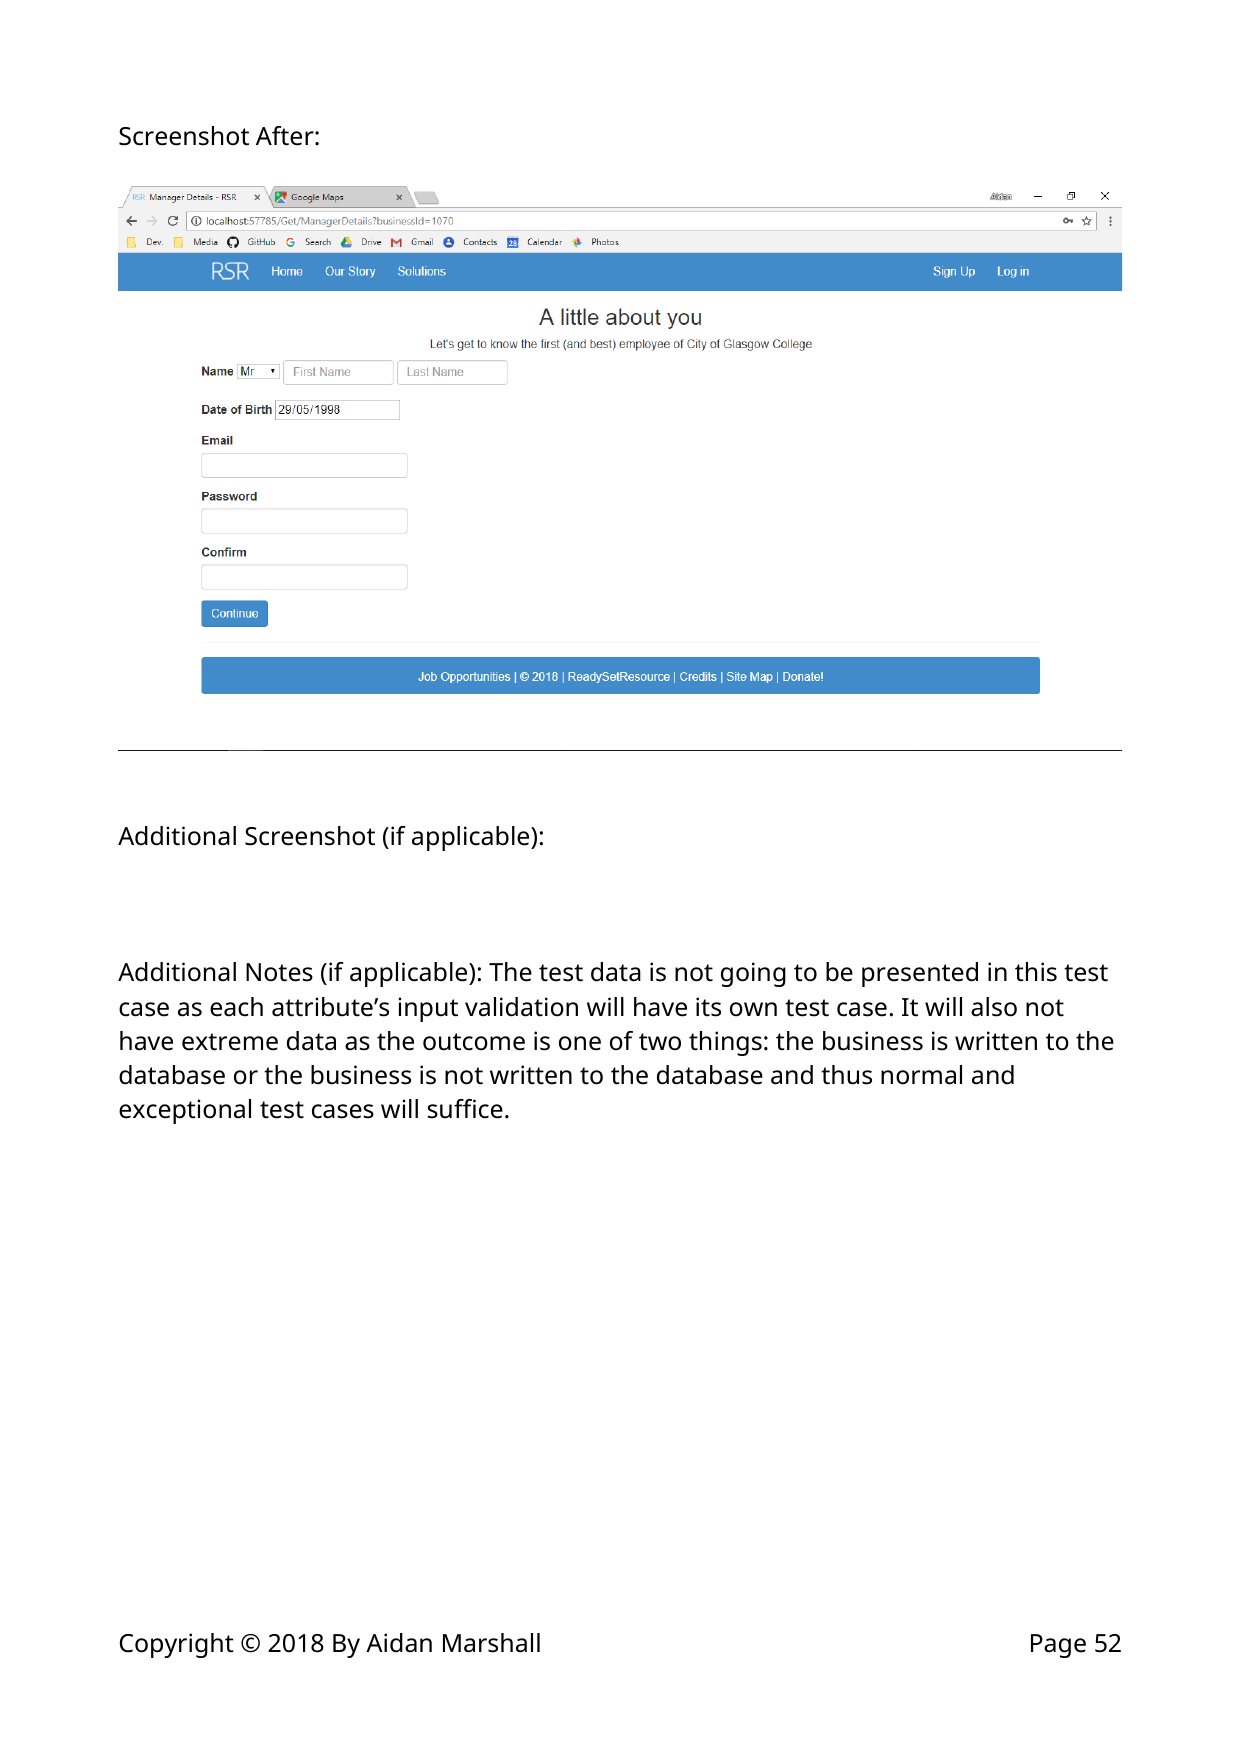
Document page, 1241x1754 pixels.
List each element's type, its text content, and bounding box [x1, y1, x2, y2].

text Additional Screenshot (if applicable): [118, 819, 1122, 853]
picture [118, 186, 1123, 751]
text Additional Notes (if applicable): The test data is not going to be presented in this test case as each attribute’s input validation will have its own test case. It will also not have extreme data as the outcome is one of two things: the business is written to the database or the business is not written to the database and thus normal and exceptional test cases will suffice. [118, 955, 1122, 1125]
text Screenshot After: [118, 118, 1122, 152]
